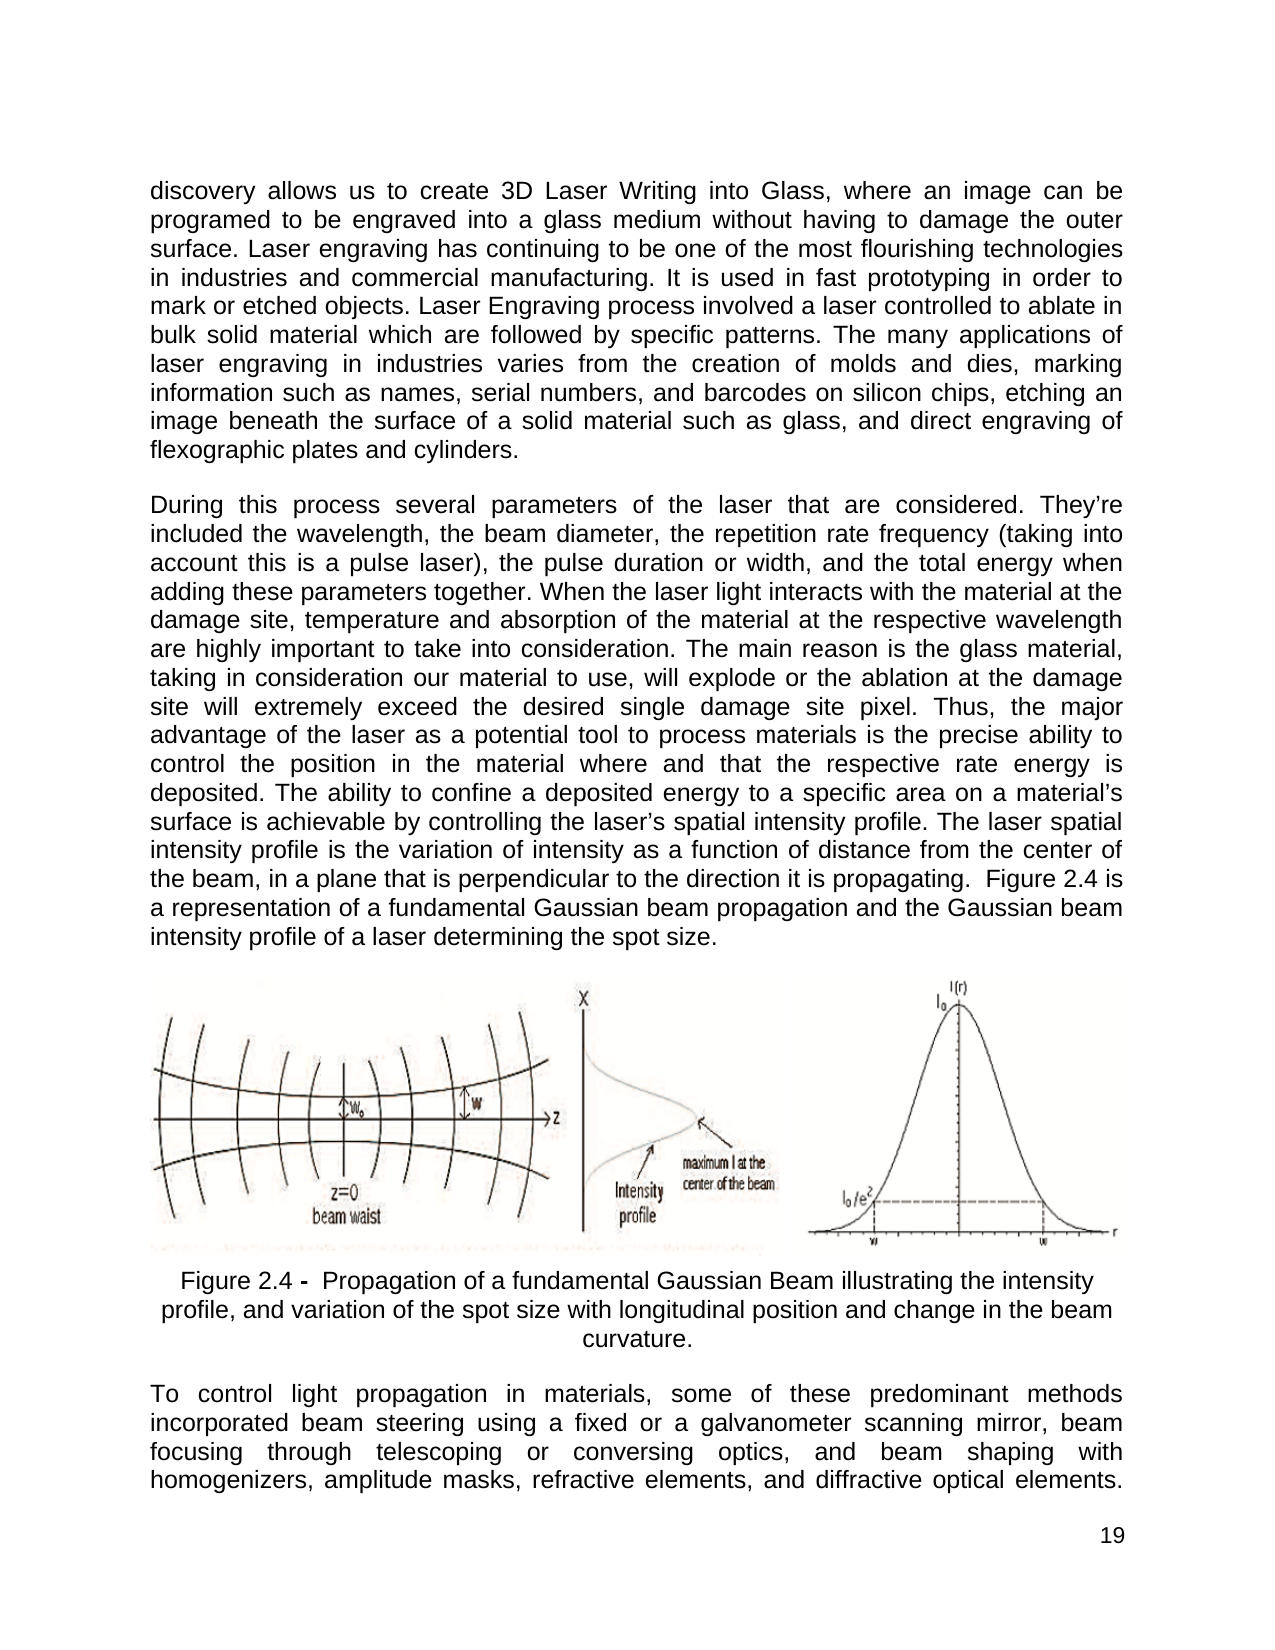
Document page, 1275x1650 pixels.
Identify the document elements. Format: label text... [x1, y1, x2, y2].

text During this process several parameters of the laser that are considered. They’re included the wavelength, the beam diameter, the repetition rate frequency (taking into account this is a pulse laser), the pulse duration or width, and the total energy when adding these parameters together. When the laser light interacts with the material at the damage site, temperature and absorption of the material at the respective wavelength are highly important to take into consideration. The main reason is the glass material, taking in consideration our material to use, will explode or the ablation at the damage site will extremely exceed the desired single damage site pixel. Thus, the major advantage of the laser as a potential tool to process materials is the precise ability to control the position in the material where and that the respective rate energy is deposited. The ability to confine a deposited energy to a specific area on a material’s surface is achievable by controlling the laser’s spatial intensity profile. The laser spatial intensity profile is the variation of intensity as a function of distance from the center of the beam, in a plane that is perpendicular to the direction it is propagating. Figure 2.4 is a representation of a fundamental Gaussian beam propagation and the Gaussian beam intensity profile of a laser determining the spot size. [150, 490, 1125, 950]
picture [150, 976, 1125, 1267]
text Figure 2.4 - Propagation of a fundamental Gaussian Beam illustrating the intensity profile, and variation of the spot size with longitudinal position and change in the beam curvature. [150, 1267, 1125, 1353]
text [150, 176, 1125, 464]
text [150, 1379, 1125, 1494]
